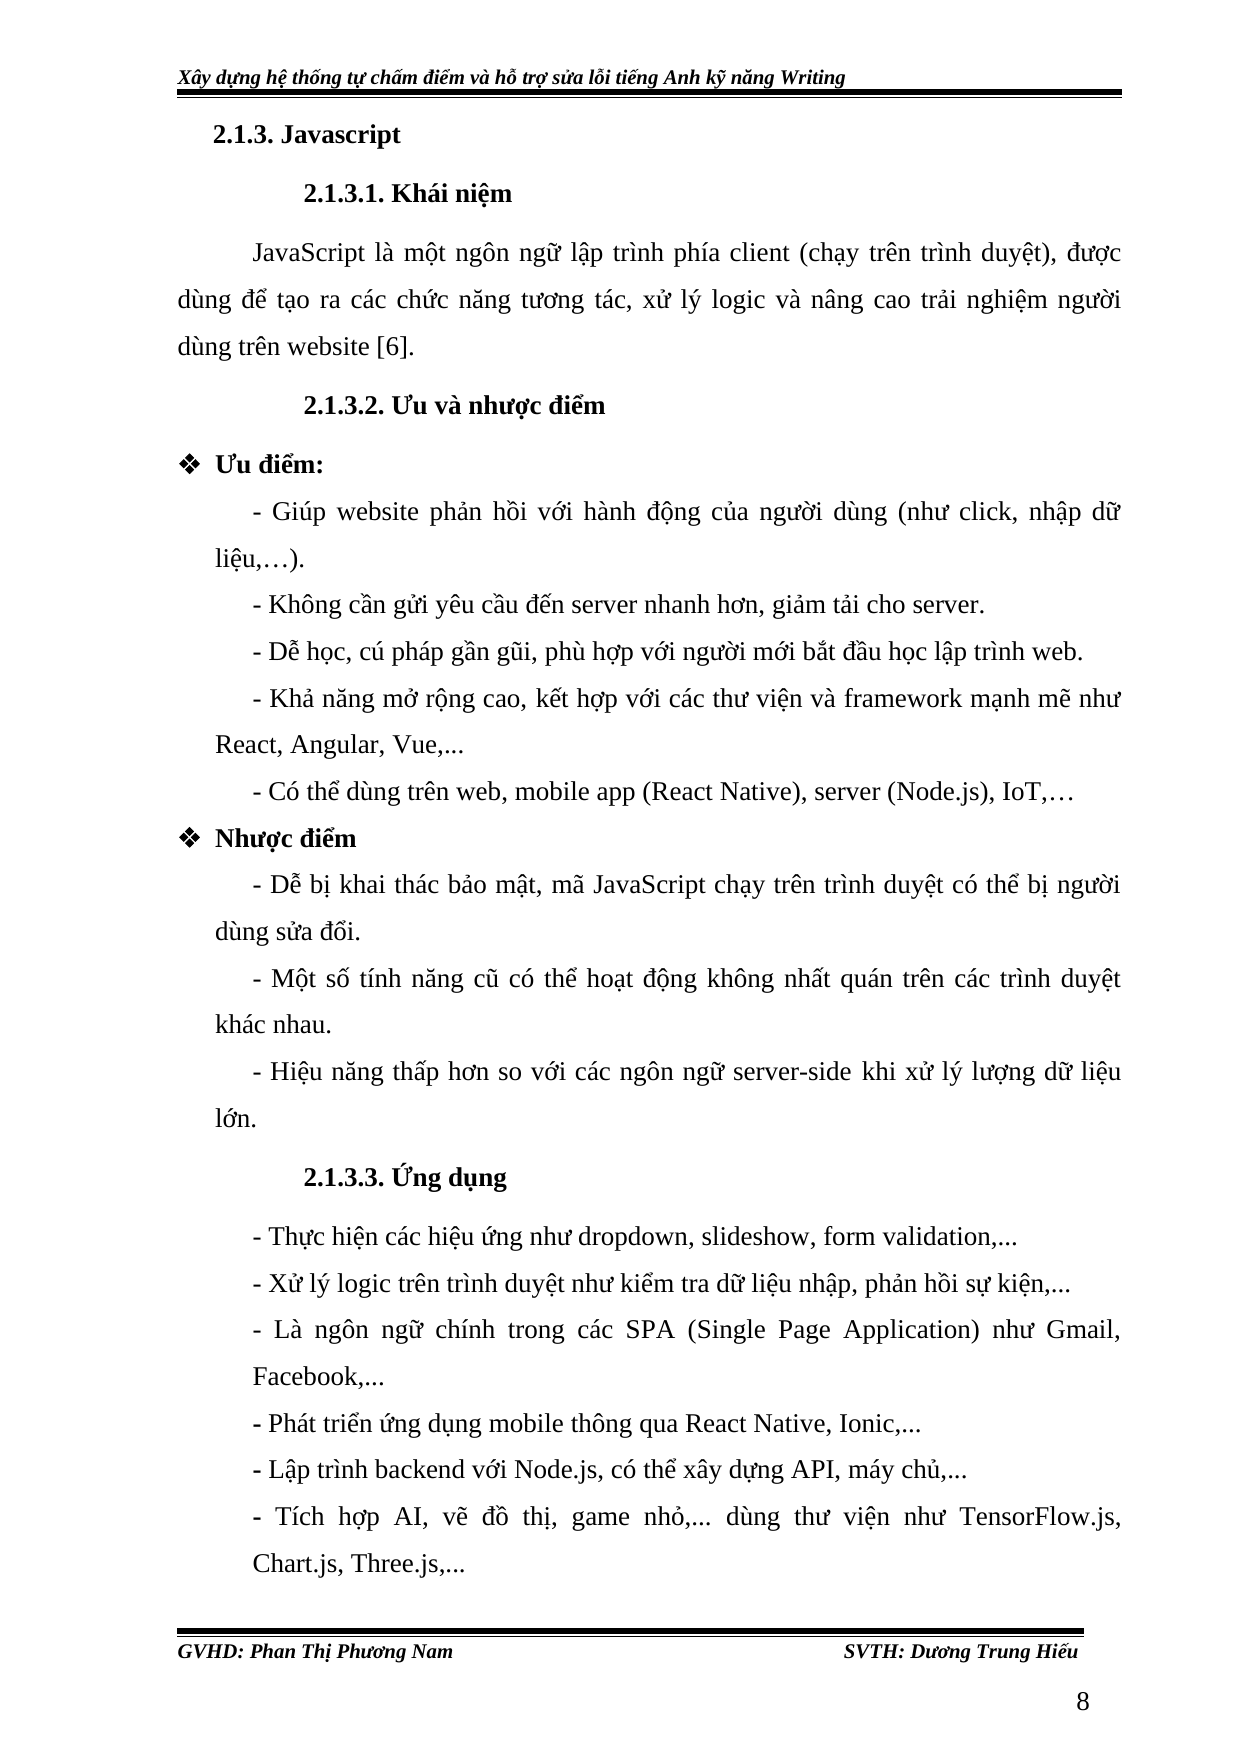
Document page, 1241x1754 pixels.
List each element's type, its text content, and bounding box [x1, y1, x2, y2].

subtitle Ưu và nhược điểm [303, 389, 1122, 420]
text - Dễ học, cú pháp gần gũi, phù hợp với người mới bắt đầu học lập trình web. [215, 635, 1122, 666]
text - Là ngôn ngữ chính trong các SPA (Single Page Application) như Gmail, Facebook,... [207, 1313, 1122, 1391]
text - Khả năng mở rộng cao, kết hợp với các thư viện và framework mạnh mẽ như React, Angular, Vue,... [215, 682, 1122, 759]
list Nhược điểm [177, 822, 1122, 853]
text - Có thể dùng trên web, mobile app (React Native), server (Node.js), IoT,… [215, 775, 1122, 806]
text - Dễ bị khai thác bảo mật, mã JavaScript chạy trên trình duyệt có thể bị người dùng sửa đổi. [215, 868, 1122, 946]
text - Tích hợp AI, vẽ đồ thị, game nhỏ,... dùng thư viện như TensorFlow.js, Chart.js, Three.js,... [207, 1500, 1122, 1578]
text - Không cần gửi yêu cầu đến server nhanh hơn, giảm tải cho server. [215, 588, 1122, 619]
text - Lập trình backend với Node.js, có thể xây dựng API, máy chủ,... [207, 1453, 1122, 1485]
text - Hiệu năng thấp hơn so với các ngôn ngữ server-side khi xử lý lượng dữ liệu lớn. [215, 1055, 1122, 1133]
text - Một số tính năng cũ có thể hoạt động không nhất quán trên các trình duyệt khác nhau. [215, 962, 1122, 1040]
subtitle Javascript [213, 118, 1122, 149]
subtitle Khái niệm [303, 177, 1122, 208]
text - Phát triển ứng dụng mobile thông qua React Native, Ionic,... [207, 1407, 1122, 1438]
subtitle Ứng dụng [303, 1161, 1122, 1192]
text - Xử lý logic trên trình duyệt như kiểm tra dữ liệu nhập, phản hồi sự kiện,... [207, 1267, 1122, 1298]
text JavaScript là một ngôn ngữ lập trình phía client (chạy trên trình duyệt), được dùng để tạo ra các chức năng tương tác, xử lý logic và nâng cao trải nghiệm người dùng trên website [6]. [177, 236, 1122, 361]
text - Giúp website phản hồi với hành động của người dùng (như click, nhập dữ liệu,…). [215, 495, 1122, 573]
list Ưu điểm: [177, 448, 1122, 479]
text - Thực hiện các hiệu ứng như dropdown, slideshow, form validation,... [207, 1220, 1122, 1251]
